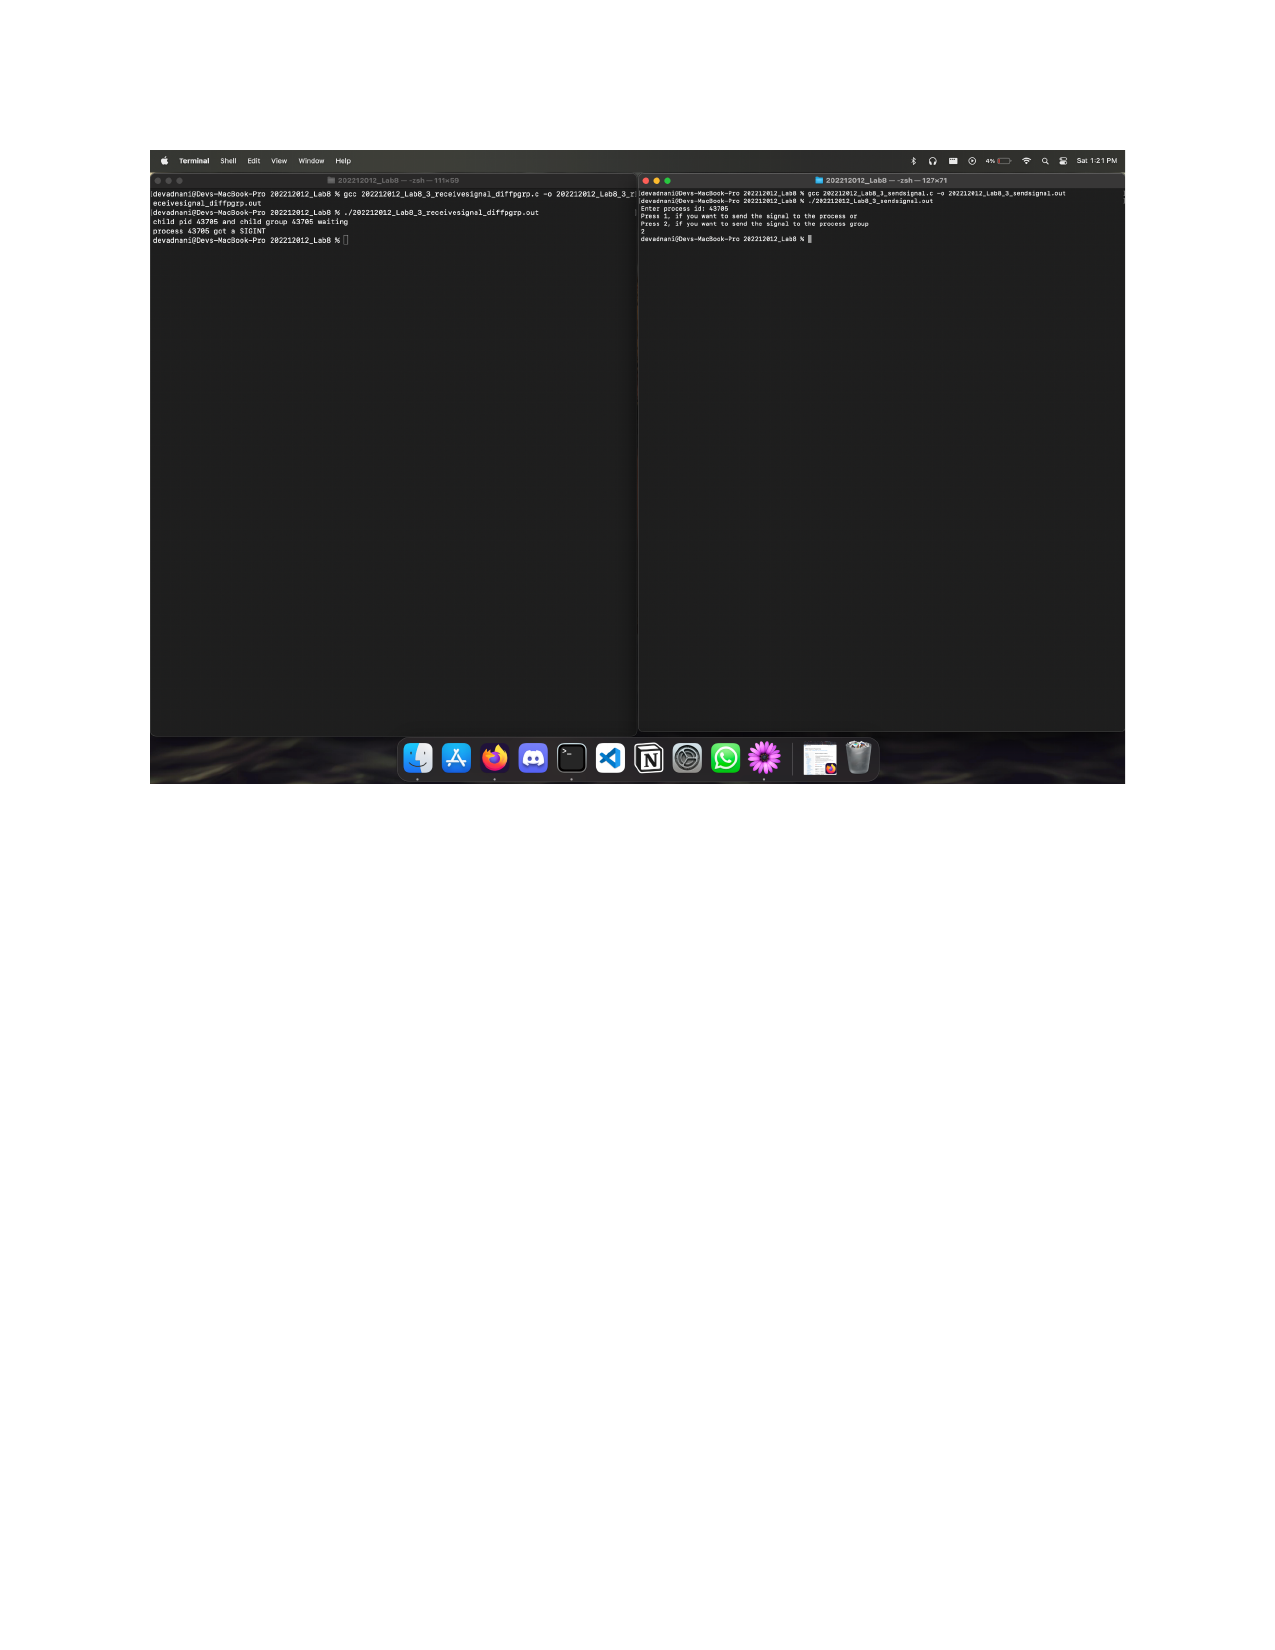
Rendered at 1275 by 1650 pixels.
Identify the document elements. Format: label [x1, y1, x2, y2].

picture [150, 150, 1125, 784]
